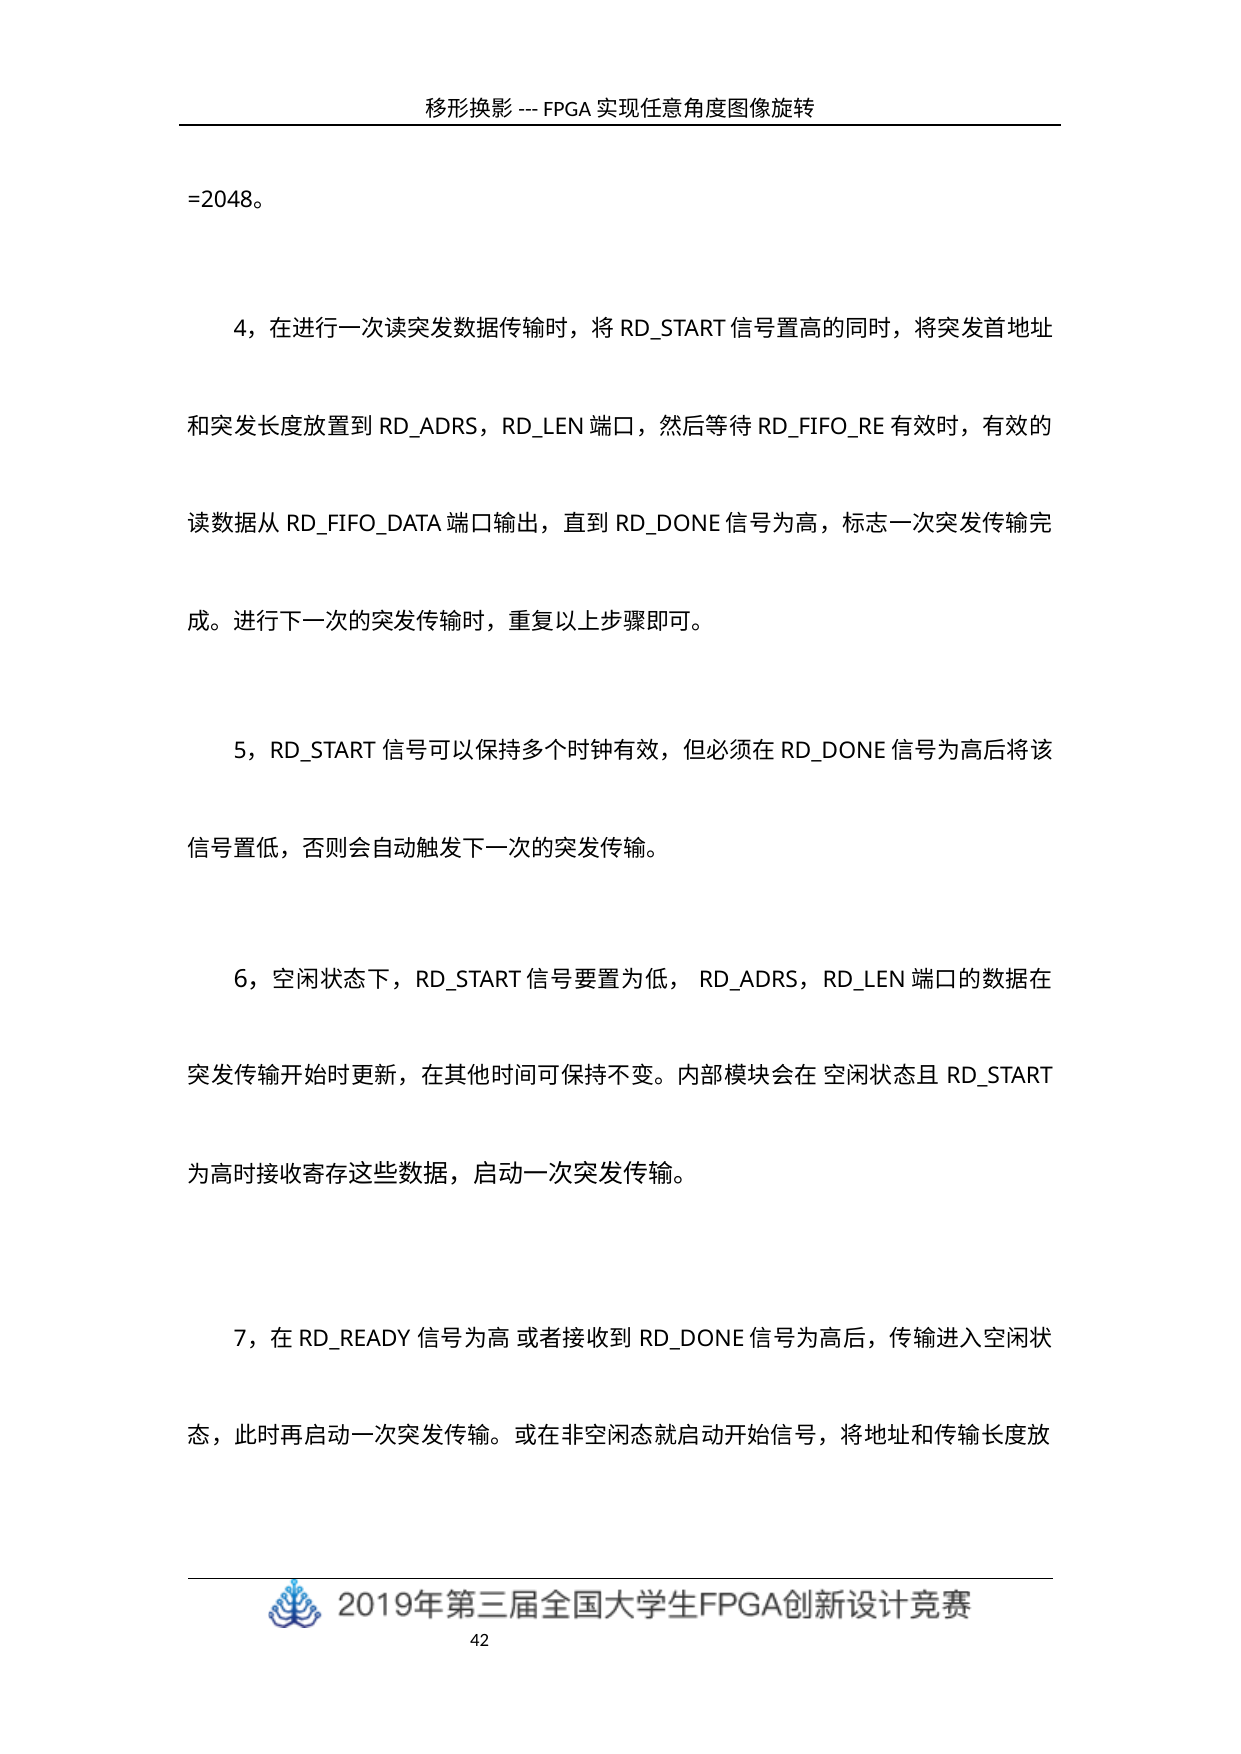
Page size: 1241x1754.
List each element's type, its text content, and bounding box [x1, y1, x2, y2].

list 空闲状态下，RD_START信号要置为低， RD_ADRS，RD_LEN端口的数据在 突发传输开始时更新，在其他时间可保持不变。内部模块会在 空闲状态且 RD_START 为高时接收寄存这些数据，启动一次突发传输。 [187, 944, 1053, 1204]
picture [268, 1579, 972, 1628]
text 7，在RD_READY 信号为高 或者接收到 RD_DONE信号为高后，传输进入空闲状态，此时再启动一次突发传输。或在非空闲态就启动开始信号，将地址和传输长度放置在总线上，等到进入空闲态时，会自动进入下一次突发传输。 [187, 1304, 1053, 1466]
list RD_START 信号可以保持多个时钟有效，但必须在RD_DONE信号为高后将该信号置低，否则会自动触发下一次的突发传输。 [187, 717, 1053, 879]
list 传输地址和突发长度是以字节为单位的，当数据位宽为64bit时，一次传输的数据为8字节，地址增量为8。一次突发长度为256时，突发地址的增量为 256*8 =2048。 [187, 164, 1053, 229]
list 在进行一次读突发数据传输时，将RD_START信号置高的同时，将突发首地址和突发长度放置到RD_ADRS，RD_LEN端口，然后等待RD_FIFO_RE有效时，有效的读数据从RD_FIFO_DATA端口输出，直到RD_DONE信号为高，标志一次突发传输完成。进行下一次的突发传输时，重复以上步骤即可。 [187, 294, 1053, 652]
